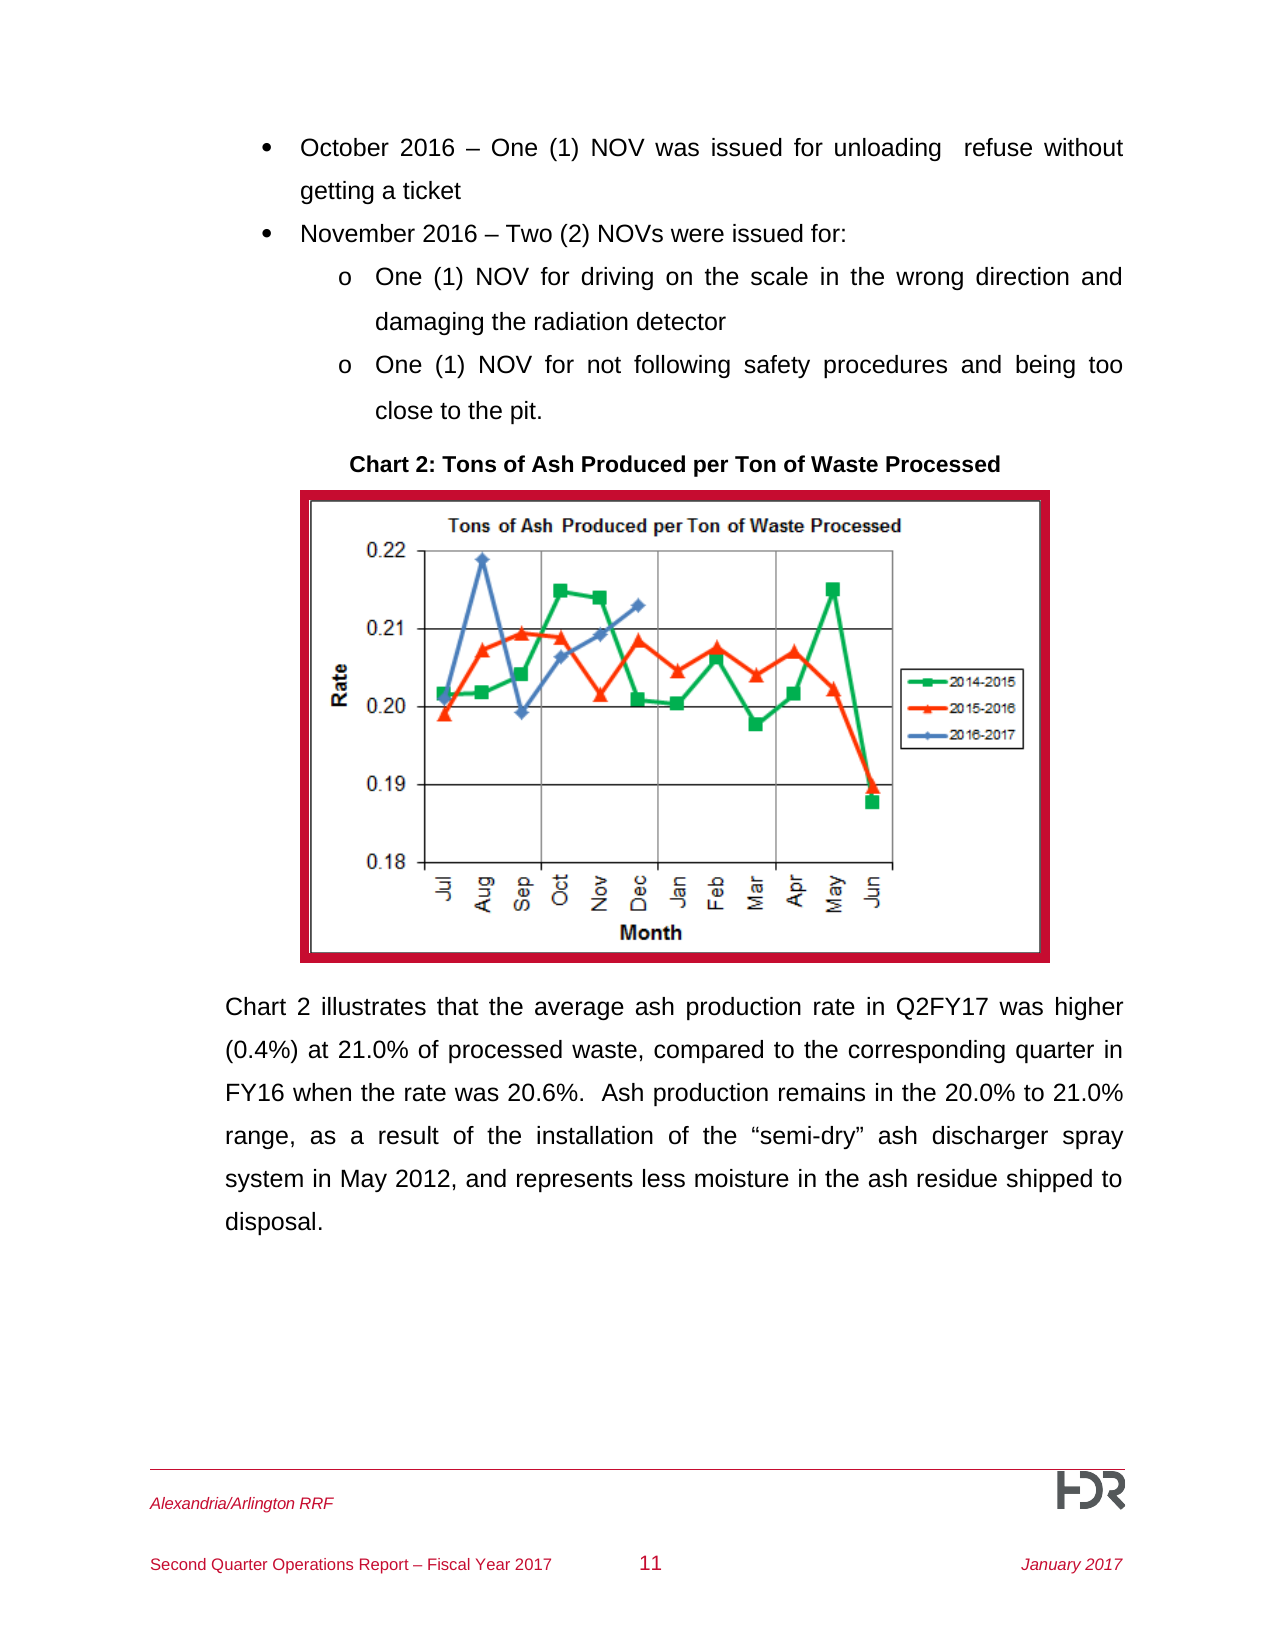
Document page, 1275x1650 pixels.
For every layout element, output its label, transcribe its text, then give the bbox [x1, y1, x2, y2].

list One (1) NOV for driving on the scale in the wrong direction and damaging the radiation detector [337, 262, 1125, 336]
list October 2016 – One (1) NOV was issued for unloading refuse without getting a ticket [262, 132, 1125, 204]
text Chart 2 illustrates that the average ash production rate in Q2FY17 was higher (0.4%) at 21.0% of processed waste, compared to the corresponding quarter in FY16 when the rate was 20.6%. Ash production remains in the 20.0% to 21.0% range, as a result of the installation of the “semi-dry” ash discharger spray system in May 2012, and represents less moisture in the ash residue shipped to disposal. [225, 992, 1125, 1236]
list One (1) NOV for not following safety procedures and being too close to the pit. [337, 351, 1125, 424]
picture [309, 500, 1041, 953]
list November 2016 – Two (2) NOVs were issued for: [262, 219, 1125, 248]
text Chart 2: Tons of Ash Produced per Ton of Waste Processed [150, 451, 1125, 478]
picture [1057, 1471, 1125, 1510]
